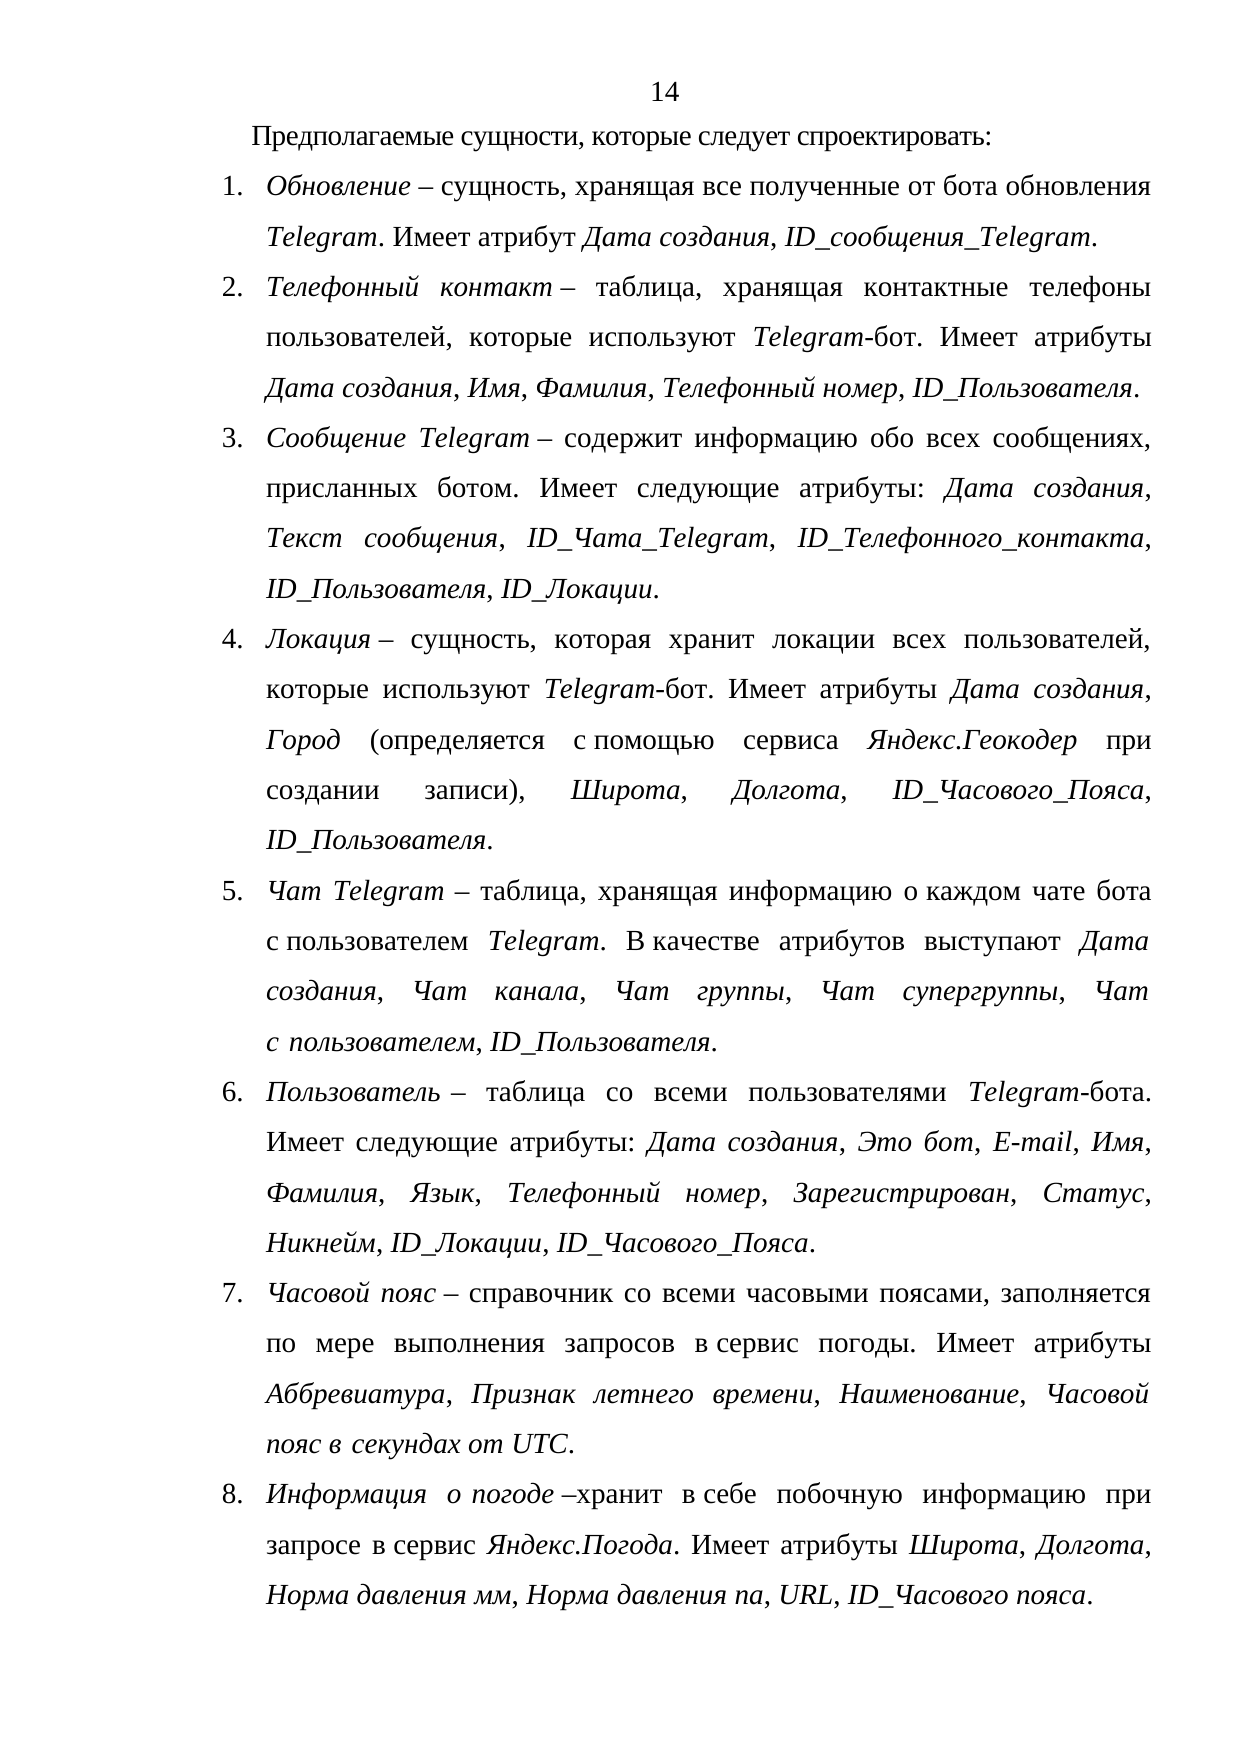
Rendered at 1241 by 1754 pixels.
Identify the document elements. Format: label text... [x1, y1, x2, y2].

list Часовой пояс – справочник со всеми часовыми поясами, заполняется по мере выполнения запросов в сервис погоды. Имеет атрибуты Аббревиатура, Признак летнего времени, Наименование, Часовой пояс в секундах от UTC. [222, 1275, 1152, 1460]
text Предполагаемые сущности, которые следует спроектировать: [177, 118, 1152, 152]
list Обновление – сущность, хранящая все полученные от бота обновления Telegram. Имеет атрибут Дата создания, ID_сообщения_Telegram. [222, 168, 1152, 252]
list Пользователь – таблица со всеми пользователями Telegram-бота. Имеет следующие атрибуты: Дата создания, Это бот, E-mail, Имя, Фамилия, Язык, Телефонный номер, Зарегистрирован, Статус, Никнейм, ID_Локации, ID_Часового_Пояса. [222, 1074, 1152, 1258]
list Чат Telegram – таблица, хранящая информацию о каждом чате бота с пользователем Telegram. В качестве атрибутов выступают Дата создания, Чат канала, Чат группы, Чат супергруппы, Чат с пользователем, ID_Пользователя. [222, 873, 1152, 1057]
list Информация о погоде –хранит в себе побочную информацию при запросе в сервис Яндекс.Погода. Имеет атрибуты Широта, Долгота, Норма давления мм, Норма давления па, URL, ID_Часового пояса. [222, 1477, 1152, 1611]
list Телефонный контакт – таблица, хранящая контактные телефоны пользователей, которые используют Telegram-бот. Имеет атрибуты Дата создания, Имя, Фамилия, Телефонный номер, ID_Пользователя. [222, 269, 1152, 403]
list Локация – сущность, которая хранит локации всех пользователей, которые используют Telegram-бот. Имеет атрибуты Дата создания, Город (определяется с помощью сервиса Яндекс.Геокодер при создании записи), Широта, Долгота, ID_Часового_Пояса, ID_Пользователя. [222, 621, 1152, 856]
list Сообщение Telegram – содержит информацию обо всех сообщениях, присланных ботом. Имеет следующие атрибуты: Дата создания, Текст сообщения, ID_Чата_Telegram, ID_Телефонного_контакта, ID_Пользователя, ID_Локации. [222, 420, 1152, 604]
